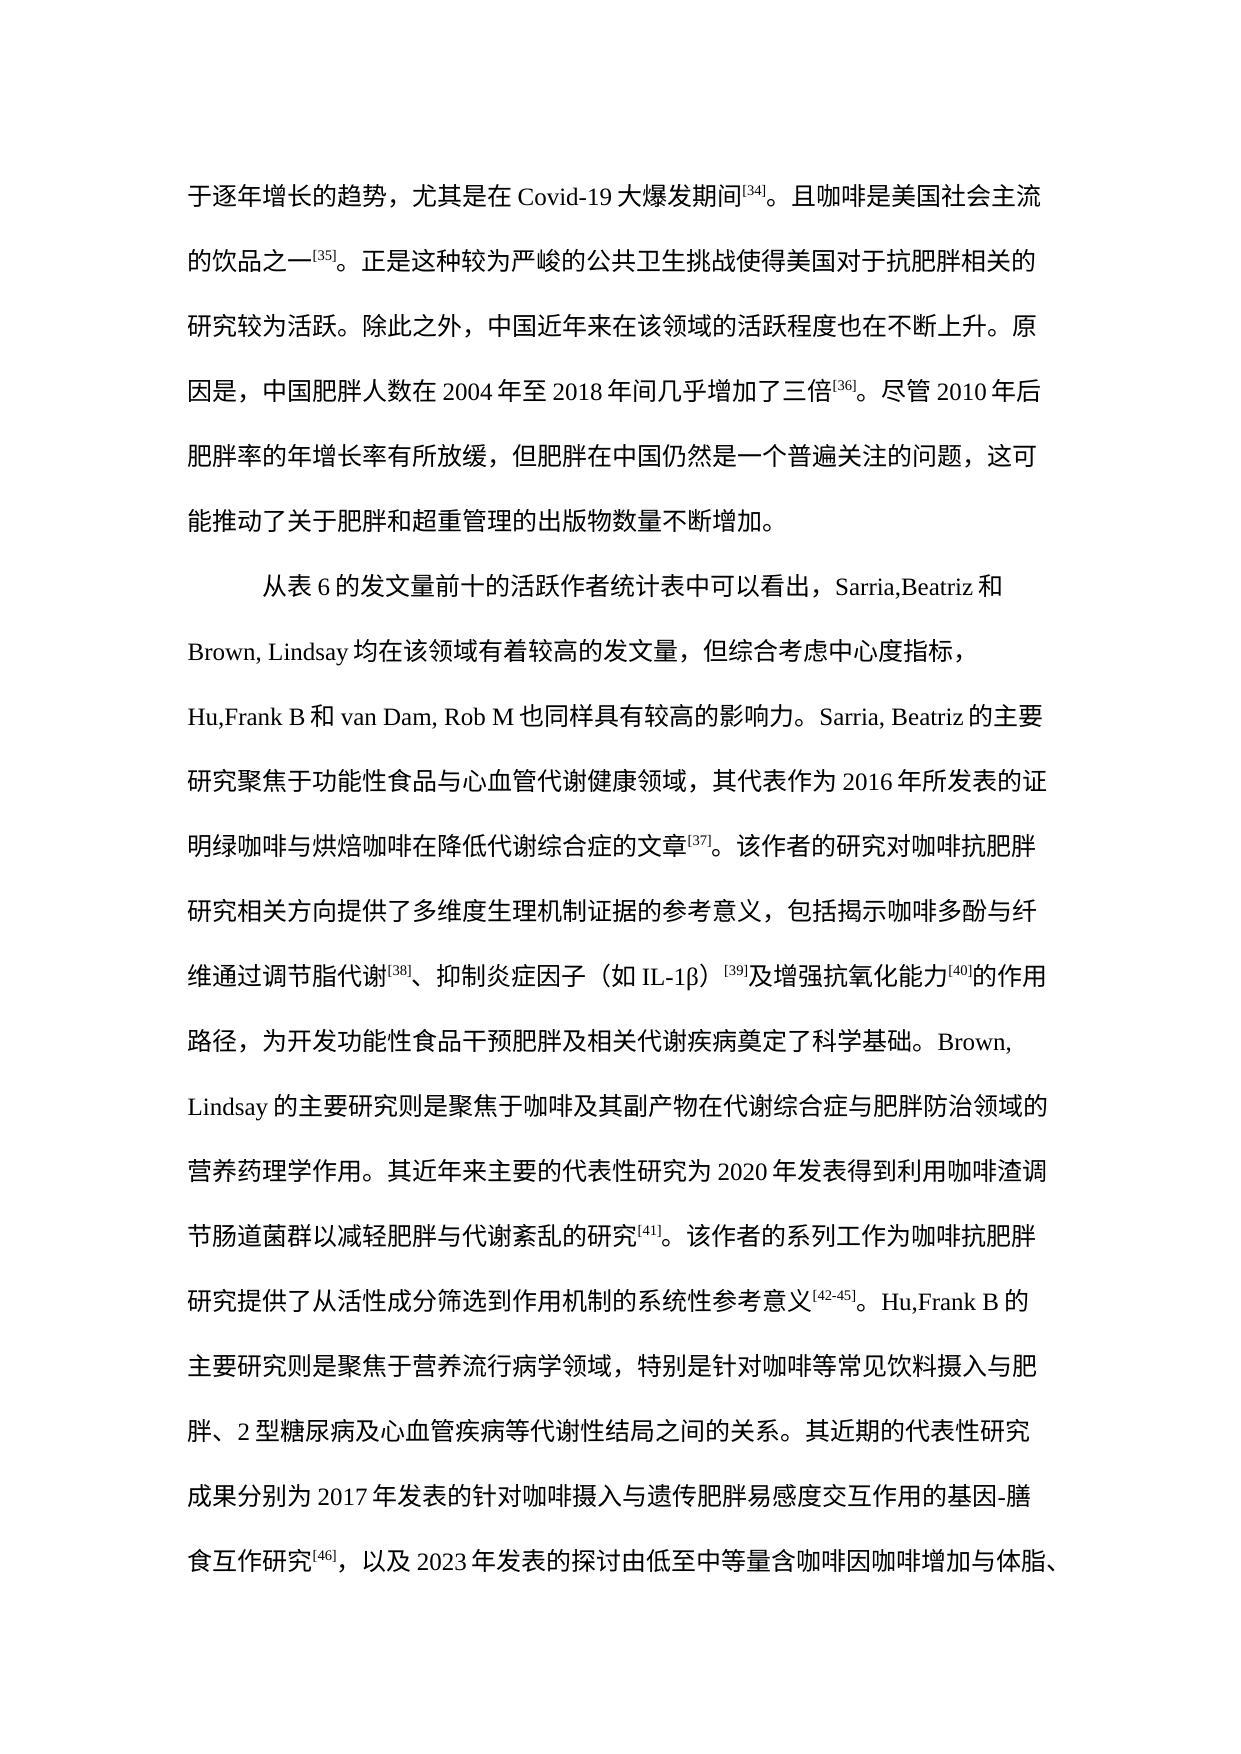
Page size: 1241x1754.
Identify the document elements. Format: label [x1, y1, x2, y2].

text [187, 162, 1053, 552]
text [187, 552, 1053, 1592]
